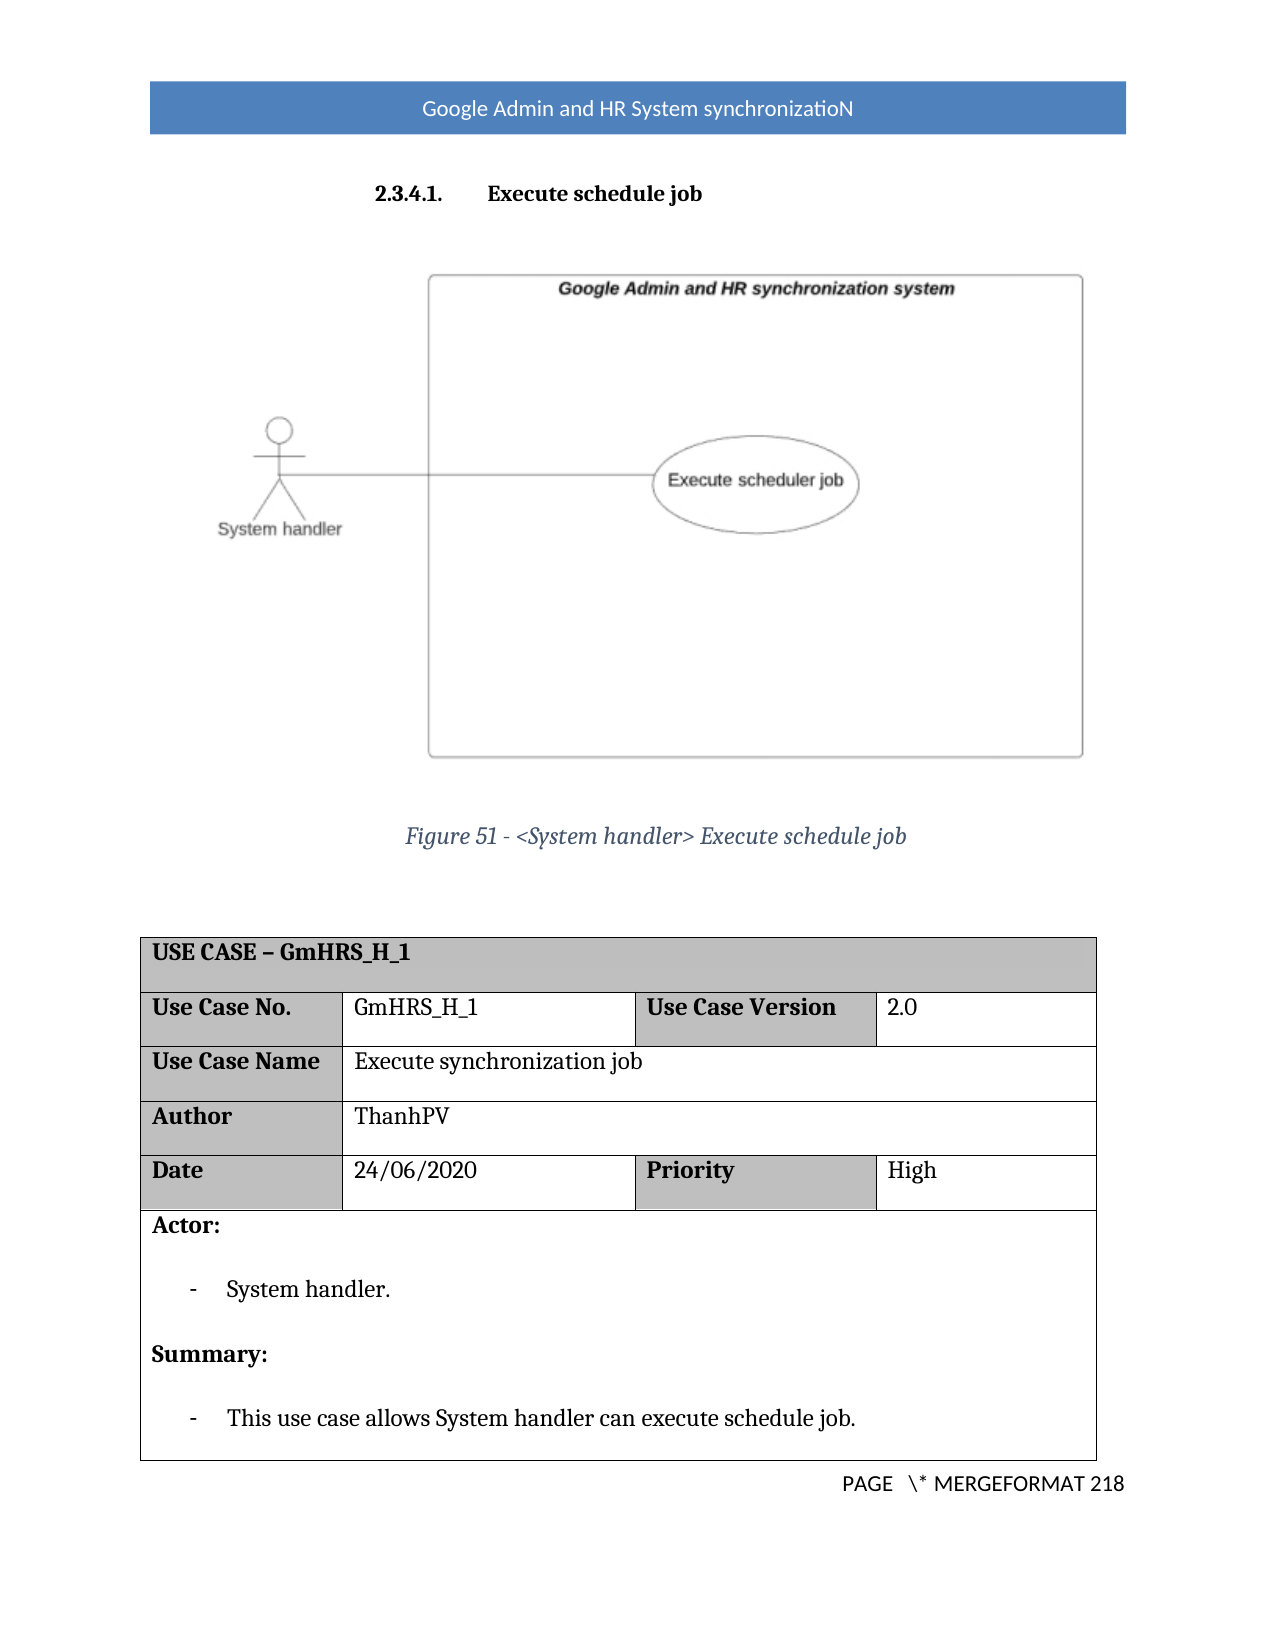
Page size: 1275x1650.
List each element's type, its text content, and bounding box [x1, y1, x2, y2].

text Figure 51 - <System handler> Execute schedule job [187, 822, 1125, 851]
table_cell Use Case Version [636, 993, 876, 1046]
table_cell 2.0 [877, 993, 1096, 1046]
table_cell Date [141, 1156, 342, 1209]
table_cell GmHRS_H_1 [343, 993, 635, 1046]
table_cell Use Case Name [141, 1047, 342, 1101]
picture [187, 240, 1129, 789]
table_cell ThanhPV [343, 1102, 1096, 1155]
table_cell 24/06/2020 [343, 1156, 635, 1209]
table_cell Author [141, 1102, 342, 1155]
table_cell High [877, 1156, 1096, 1209]
subtitle Execute schedule job [375, 181, 1125, 207]
table_cell Priority [636, 1156, 876, 1209]
table_cell Use Case No. [141, 993, 342, 1046]
table_cell Execute synchronization job [343, 1047, 1096, 1101]
table_header USE CASE – GmHRS_H_1 [141, 938, 1096, 992]
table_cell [141, 1211, 1096, 1460]
